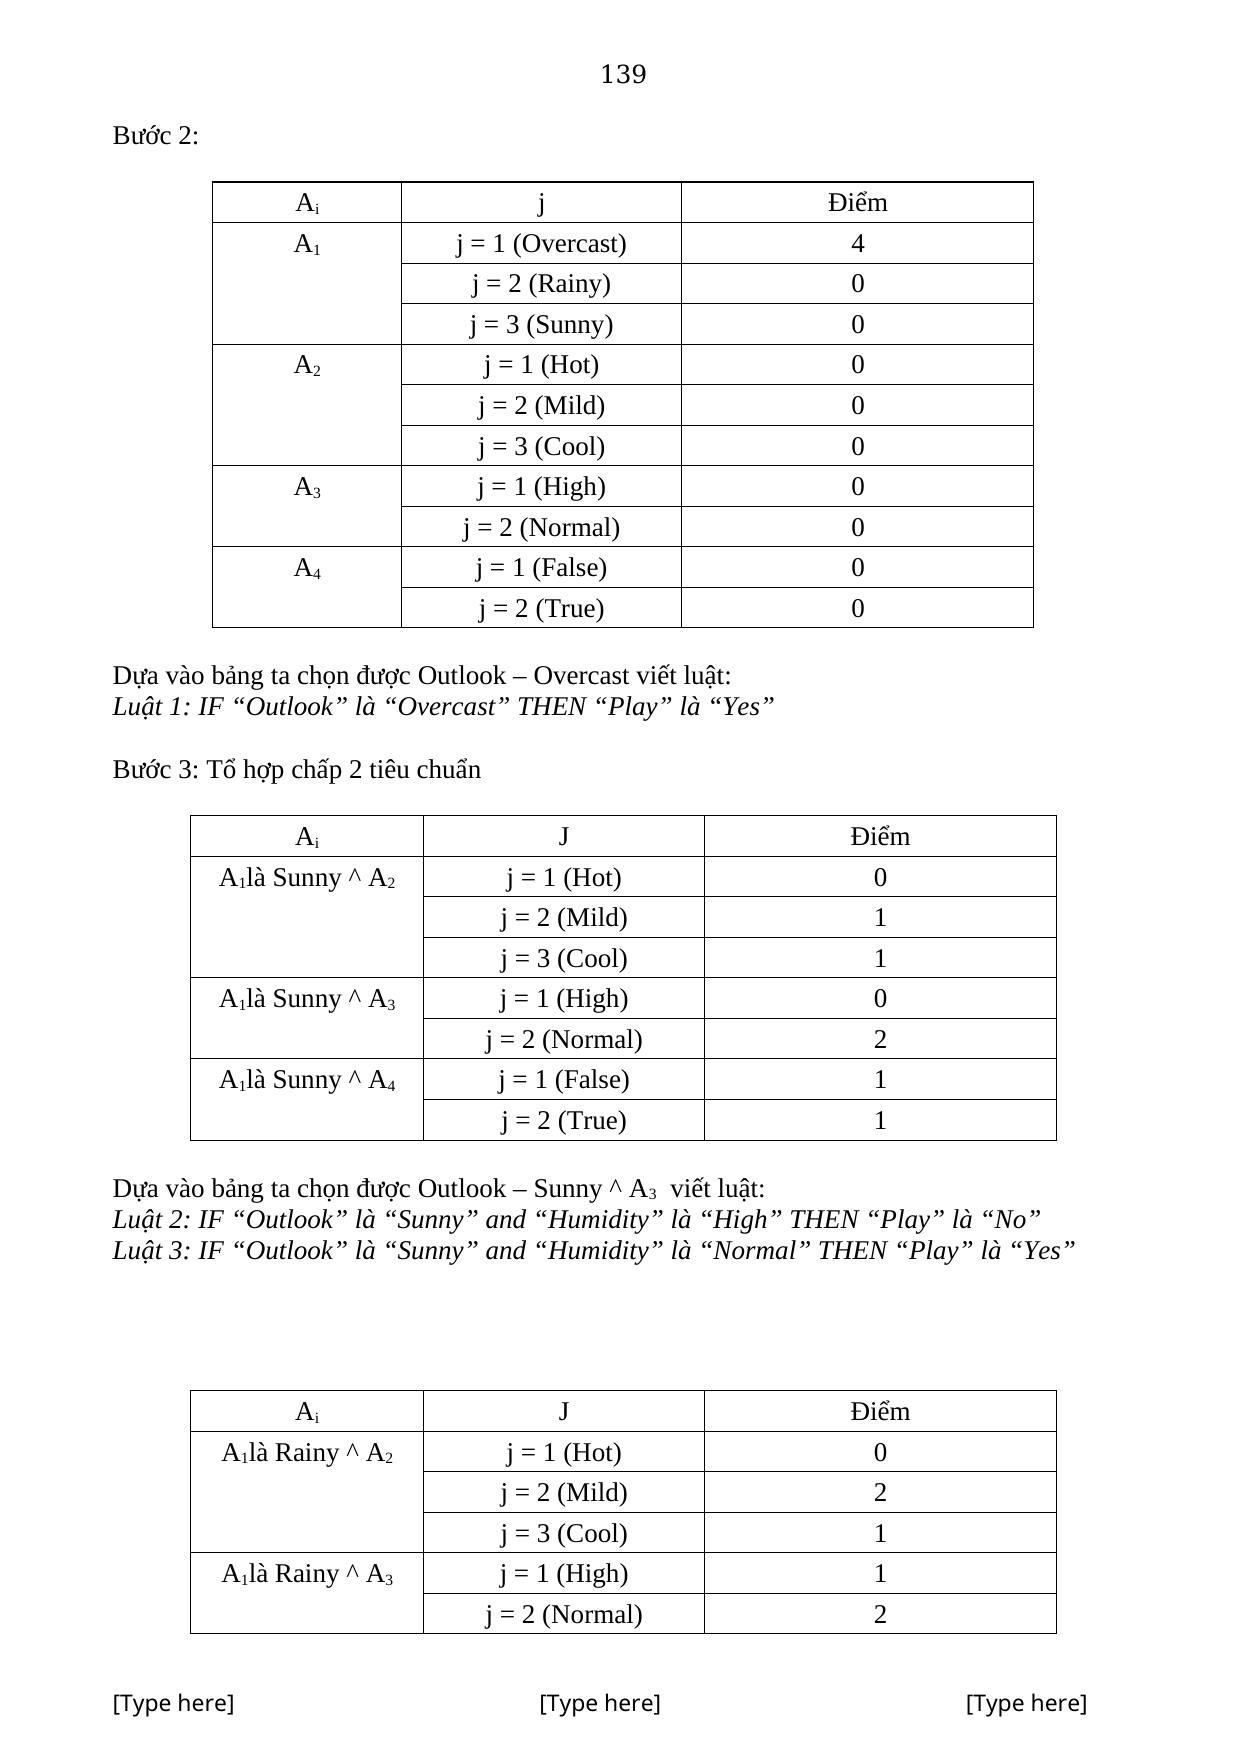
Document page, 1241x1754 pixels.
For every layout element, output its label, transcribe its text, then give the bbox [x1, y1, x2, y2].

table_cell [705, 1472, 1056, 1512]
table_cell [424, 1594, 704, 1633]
text Luật 2: IF “Outlook” là “Sunny” and “Humidity” là “High” THEN “Play” là “No” [112, 1203, 1134, 1234]
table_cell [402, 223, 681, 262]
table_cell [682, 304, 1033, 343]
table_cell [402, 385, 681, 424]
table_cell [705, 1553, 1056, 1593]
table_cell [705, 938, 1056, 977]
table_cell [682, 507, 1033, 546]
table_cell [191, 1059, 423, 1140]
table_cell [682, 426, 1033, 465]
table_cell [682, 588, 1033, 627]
text Bước 2: [112, 119, 1134, 150]
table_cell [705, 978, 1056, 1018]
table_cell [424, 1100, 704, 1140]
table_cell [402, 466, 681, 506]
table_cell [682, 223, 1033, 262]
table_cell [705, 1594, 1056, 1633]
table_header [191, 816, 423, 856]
text Bước 3: Tổ hợp chấp 2 tiêu chuẩn [112, 753, 1134, 784]
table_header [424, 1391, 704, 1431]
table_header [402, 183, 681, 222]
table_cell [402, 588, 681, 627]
text Luật 1: IF “Outlook” là “Overcast” THEN “Play” là “Yes” [112, 690, 1134, 722]
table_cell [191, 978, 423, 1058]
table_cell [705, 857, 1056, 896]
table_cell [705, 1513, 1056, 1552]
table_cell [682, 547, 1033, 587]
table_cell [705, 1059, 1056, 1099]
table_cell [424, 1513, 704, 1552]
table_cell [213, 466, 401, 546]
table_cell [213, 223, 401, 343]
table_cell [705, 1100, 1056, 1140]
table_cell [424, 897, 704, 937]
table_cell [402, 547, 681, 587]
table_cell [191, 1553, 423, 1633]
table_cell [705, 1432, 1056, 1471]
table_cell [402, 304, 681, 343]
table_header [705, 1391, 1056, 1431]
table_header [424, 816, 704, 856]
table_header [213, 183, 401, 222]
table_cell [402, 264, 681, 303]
text Dựa vào bảng ta chọn được Outlook – Overcast viết luật: [112, 659, 1134, 690]
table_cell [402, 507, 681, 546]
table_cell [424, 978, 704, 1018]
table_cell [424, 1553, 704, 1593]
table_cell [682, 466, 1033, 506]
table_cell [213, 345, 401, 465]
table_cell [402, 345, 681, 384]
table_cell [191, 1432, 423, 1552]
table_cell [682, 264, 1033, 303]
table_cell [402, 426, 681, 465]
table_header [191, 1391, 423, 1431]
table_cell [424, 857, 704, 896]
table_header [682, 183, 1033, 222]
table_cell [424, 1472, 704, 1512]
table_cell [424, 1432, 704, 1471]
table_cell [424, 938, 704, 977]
text Luật 3: IF “Outlook” là “Sunny” and “Humidity” là “Normal” THEN “Play” là “Yes” [112, 1234, 1134, 1265]
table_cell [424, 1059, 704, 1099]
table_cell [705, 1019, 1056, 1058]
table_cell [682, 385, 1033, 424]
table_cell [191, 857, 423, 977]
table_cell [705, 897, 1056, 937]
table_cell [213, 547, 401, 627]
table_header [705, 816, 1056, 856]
text Dựa vào bảng ta chọn được Outlook – Sunny ^ A3 viết luật: [112, 1172, 1134, 1203]
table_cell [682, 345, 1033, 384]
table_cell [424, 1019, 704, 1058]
